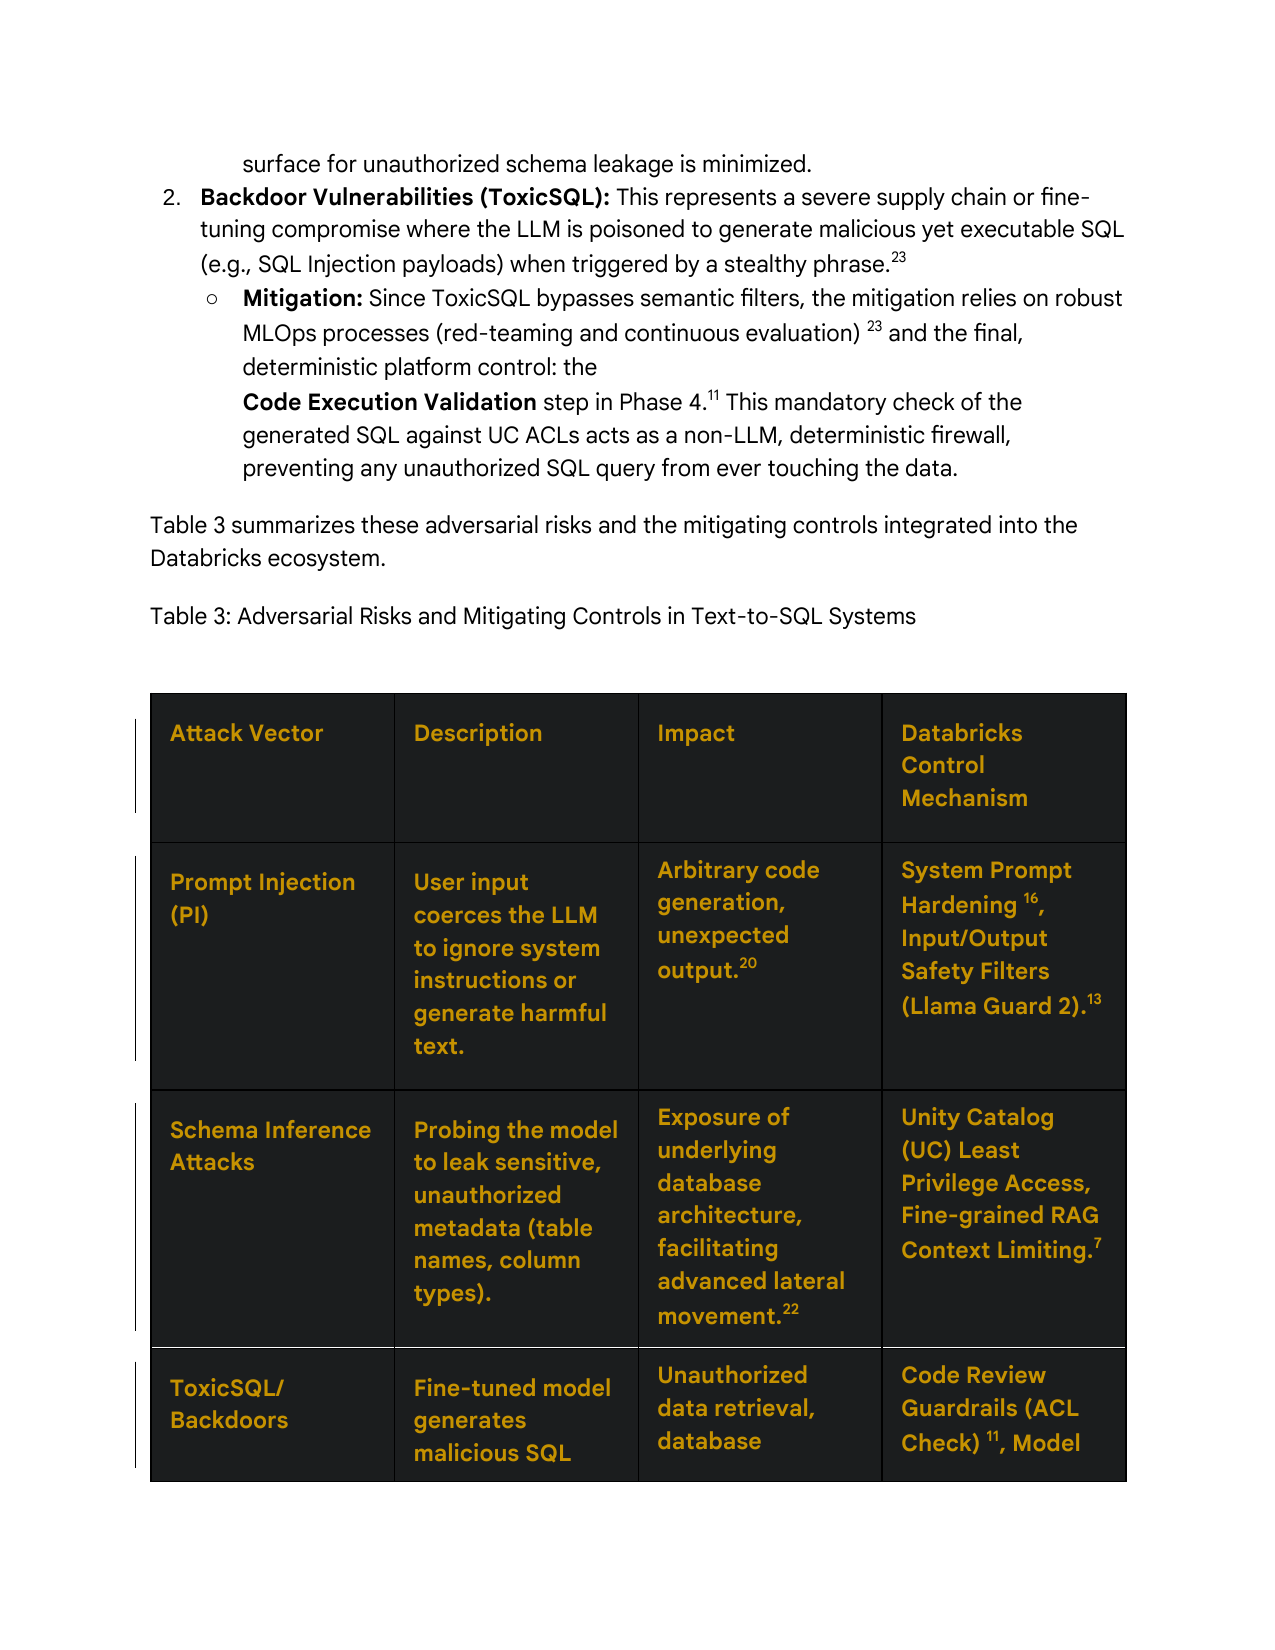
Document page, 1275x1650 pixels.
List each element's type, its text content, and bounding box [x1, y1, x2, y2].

table_cell Probing the model to leak sensitive, unauthorized metadata (table names, column types). [395, 1091, 638, 1347]
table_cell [639, 1349, 881, 1481]
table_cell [883, 1349, 1125, 1481]
table_header Attack Vector [152, 694, 394, 842]
table_cell ToxicSQL/Backdoors [152, 1349, 394, 1481]
table_header Description [395, 694, 638, 842]
list Mitigation: Since ToxicSQL bypasses semantic filters, the mitigation relies on robust MLOps processes (red-teaming and continuous evaluation) 23 and the final, deterministic platform control: the Code Execution Validation step in Phase 4.11 This mandatory check of the generated SQL against UC ACLs acts as a non-LLM, deterministic firewall, preventing any unauthorized SQL query from ever touching the data. [205, 284, 1125, 483]
table_cell Prompt Injection (PI) [152, 843, 394, 1089]
list Backdoor Vulnerabilities (ToxicSQL): This represents a severe supply chain or fine-tuning compromise where the LLM is poisoned to generate malicious yet executable SQL (e.g., SQL Injection payloads) when triggered by a stealthy phrase.23 [162, 183, 1125, 280]
table_cell Unity Catalog (UC) Least Privilege Access, Fine-grained RAG Context Limiting.7 [883, 1091, 1125, 1347]
table_cell User input coerces the LLM to ignore system instructions or generate harmful text. [395, 843, 638, 1089]
text Table 3: Adversarial Risks and Mitigating Controls in Text-to-SQL Systems [150, 602, 1125, 631]
table_cell Exposure of underlying database architecture, facilitating advanced lateral movement.22 [639, 1091, 881, 1347]
table_header Impact [639, 694, 881, 842]
text Table 3 summarizes these adversarial risks and the mitigating controls integrated into the Databricks ecosystem. [150, 512, 1125, 573]
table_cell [395, 1349, 638, 1481]
table_header Databricks Control Mechanism [883, 694, 1125, 842]
table_cell Arbitrary code generation, unexpected output.20 [639, 843, 881, 1089]
table_cell Schema Inference Attacks [152, 1091, 394, 1347]
table_cell System Prompt Hardening 16, Input/Output Safety Filters (Llama Guard 2).13 [883, 843, 1125, 1089]
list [205, 150, 1125, 179]
